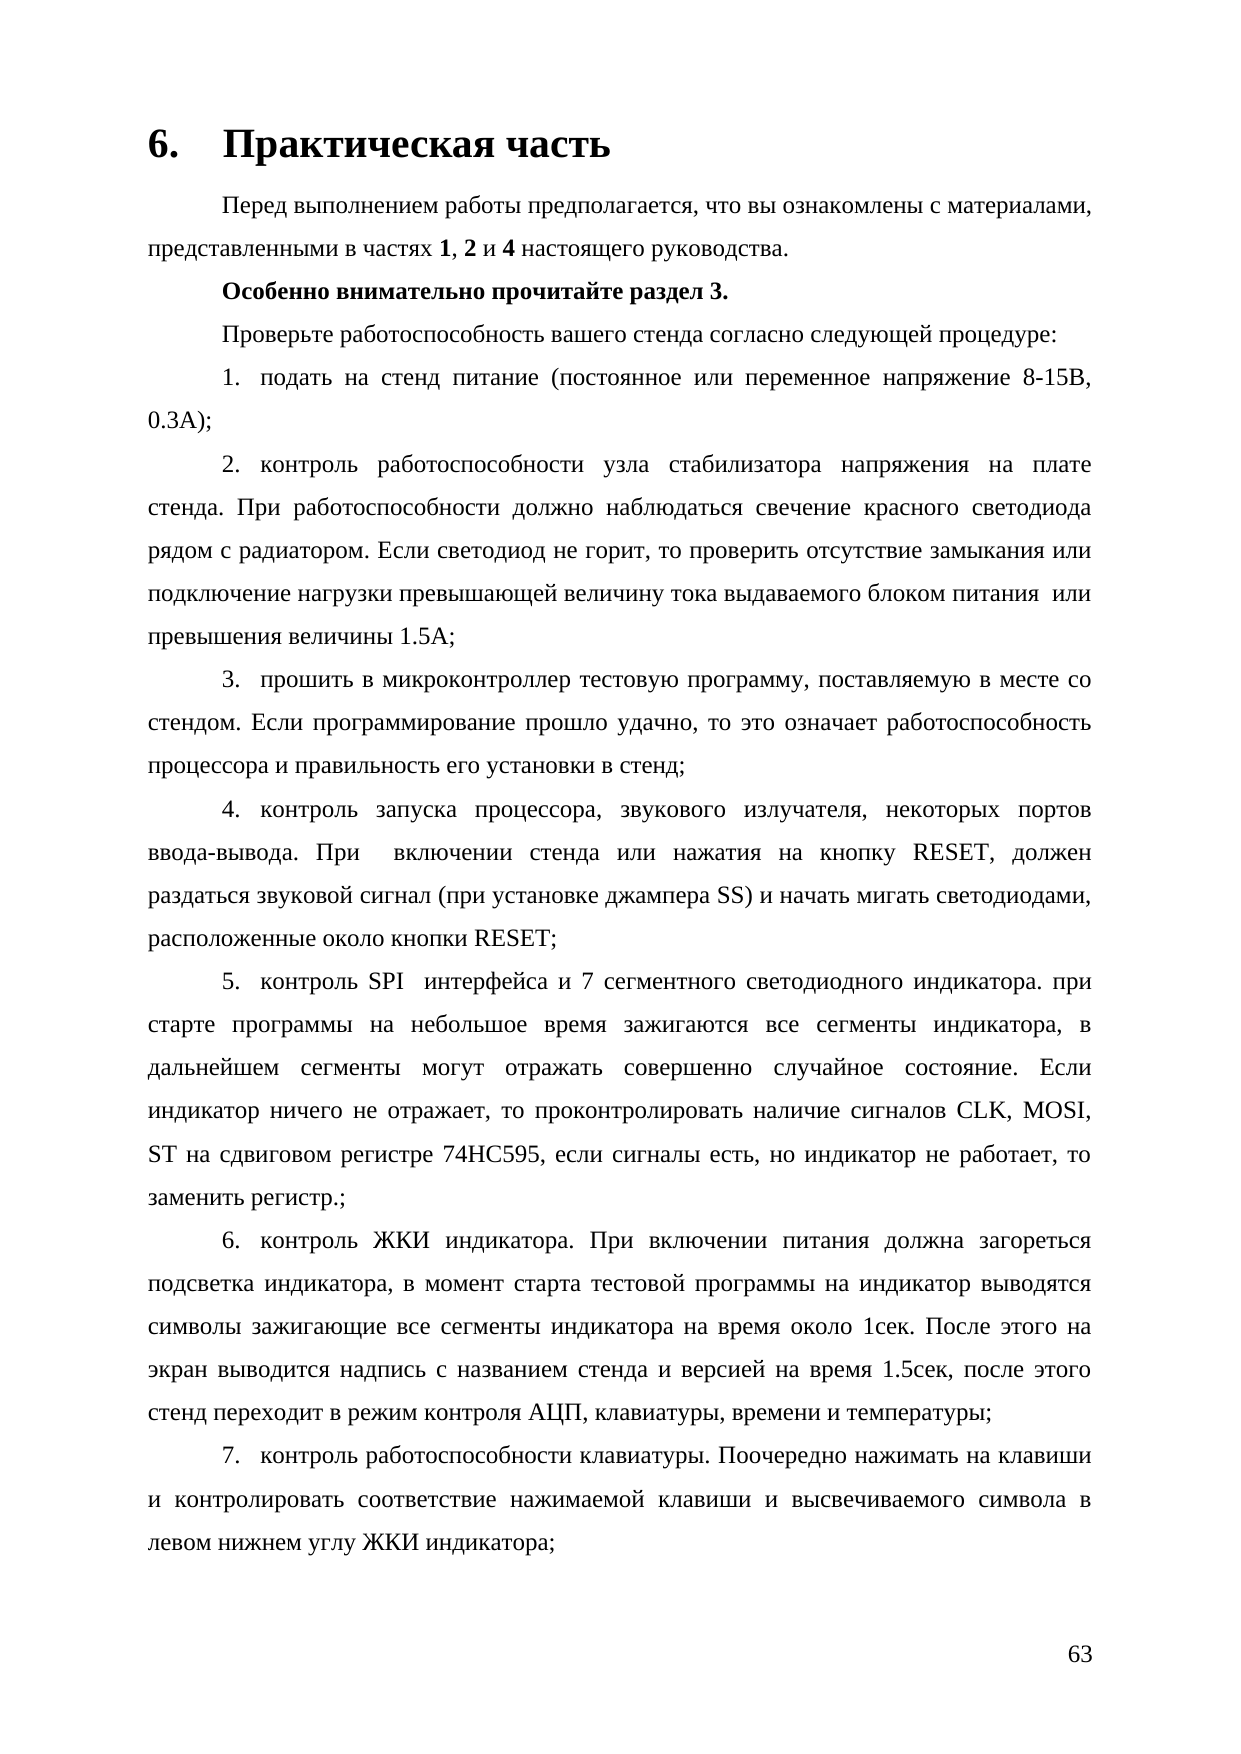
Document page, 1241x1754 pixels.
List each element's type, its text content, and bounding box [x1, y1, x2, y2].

list контроль работоспособности клавиатуры. Поочередно нажимать на клавиши и контролировать соответствие нажимаемой клавиши и высвечиваемого символа в левом нижнем углу ЖКИ индикатора; [148, 1441, 1092, 1556]
subtitle Практическая часть [148, 118, 1092, 166]
list подать на стенд питание (постоянное или переменное напряжение 8-15В, 0.3А); [148, 362, 1092, 434]
list контроль работоспособности узла стабилизатора напряжения на плате стенда. При работоспособности должно наблюдаться свечение красного светодиода рядом с радиатором. Если светодиод не горит, то проверить отсутствие замыкания или подключение нагрузки превышающей величину тока выдаваемого блоком питания или превышения величины 1.5А; [148, 449, 1092, 650]
list контроль SPI интерфейса и 7 сегментного светодиодного индикатора. при старте программы на небольшое время зажигаются все сегменты индикатора, в дальнейшем сегменты могут отражать совершенно случайное состояние. Если индикатор ничего не отражает, то проконтролировать наличие сигналов CLK, MOSI, ST на сдвиговом регистре 74HC595, если сигналы есть, но индикатор не работает, то заменить регистр.; [148, 966, 1092, 1211]
text Перед выполнением работы предполагается, что вы ознакомлены с материалами, представленными в частях 1, 2 и 4 настоящего руководства. [148, 190, 1092, 262]
list контроль запуска процессора, звукового излучателя, некоторых портов ввода-вывода. При включении стенда или нажатия на кнопку RESET, должен раздаться звуковой сигнал (при установке джампера SS) и начать мигать светодиодами, расположенные около кнопки RESET; [148, 794, 1092, 952]
text Проверьте работоспособность вашего стенда согласно следующей процедуре: [148, 319, 1092, 348]
text Особенно внимательно прочитайте раздел 3. [148, 276, 1092, 305]
list прошить в микроконтроллер тестовую программу, поставляемую в месте со стендом. Если программирование прошло удачно, то это означает работоспособность процессора и правильность его установки в стенд; [148, 664, 1092, 779]
list контроль ЖКИ индикатора. При включении питания должна загореться подсветка индикатора, в момент старта тестовой программы на индикатор выводятся символы зажигающие все сегменты индикатора на время около 1сек. После этого на экран выводится надпись с названием стенда и версией на время 1.5сек, после этого стенд переходит в режим контроля АЦП, клавиатуры, времени и температуры; [148, 1225, 1092, 1426]
